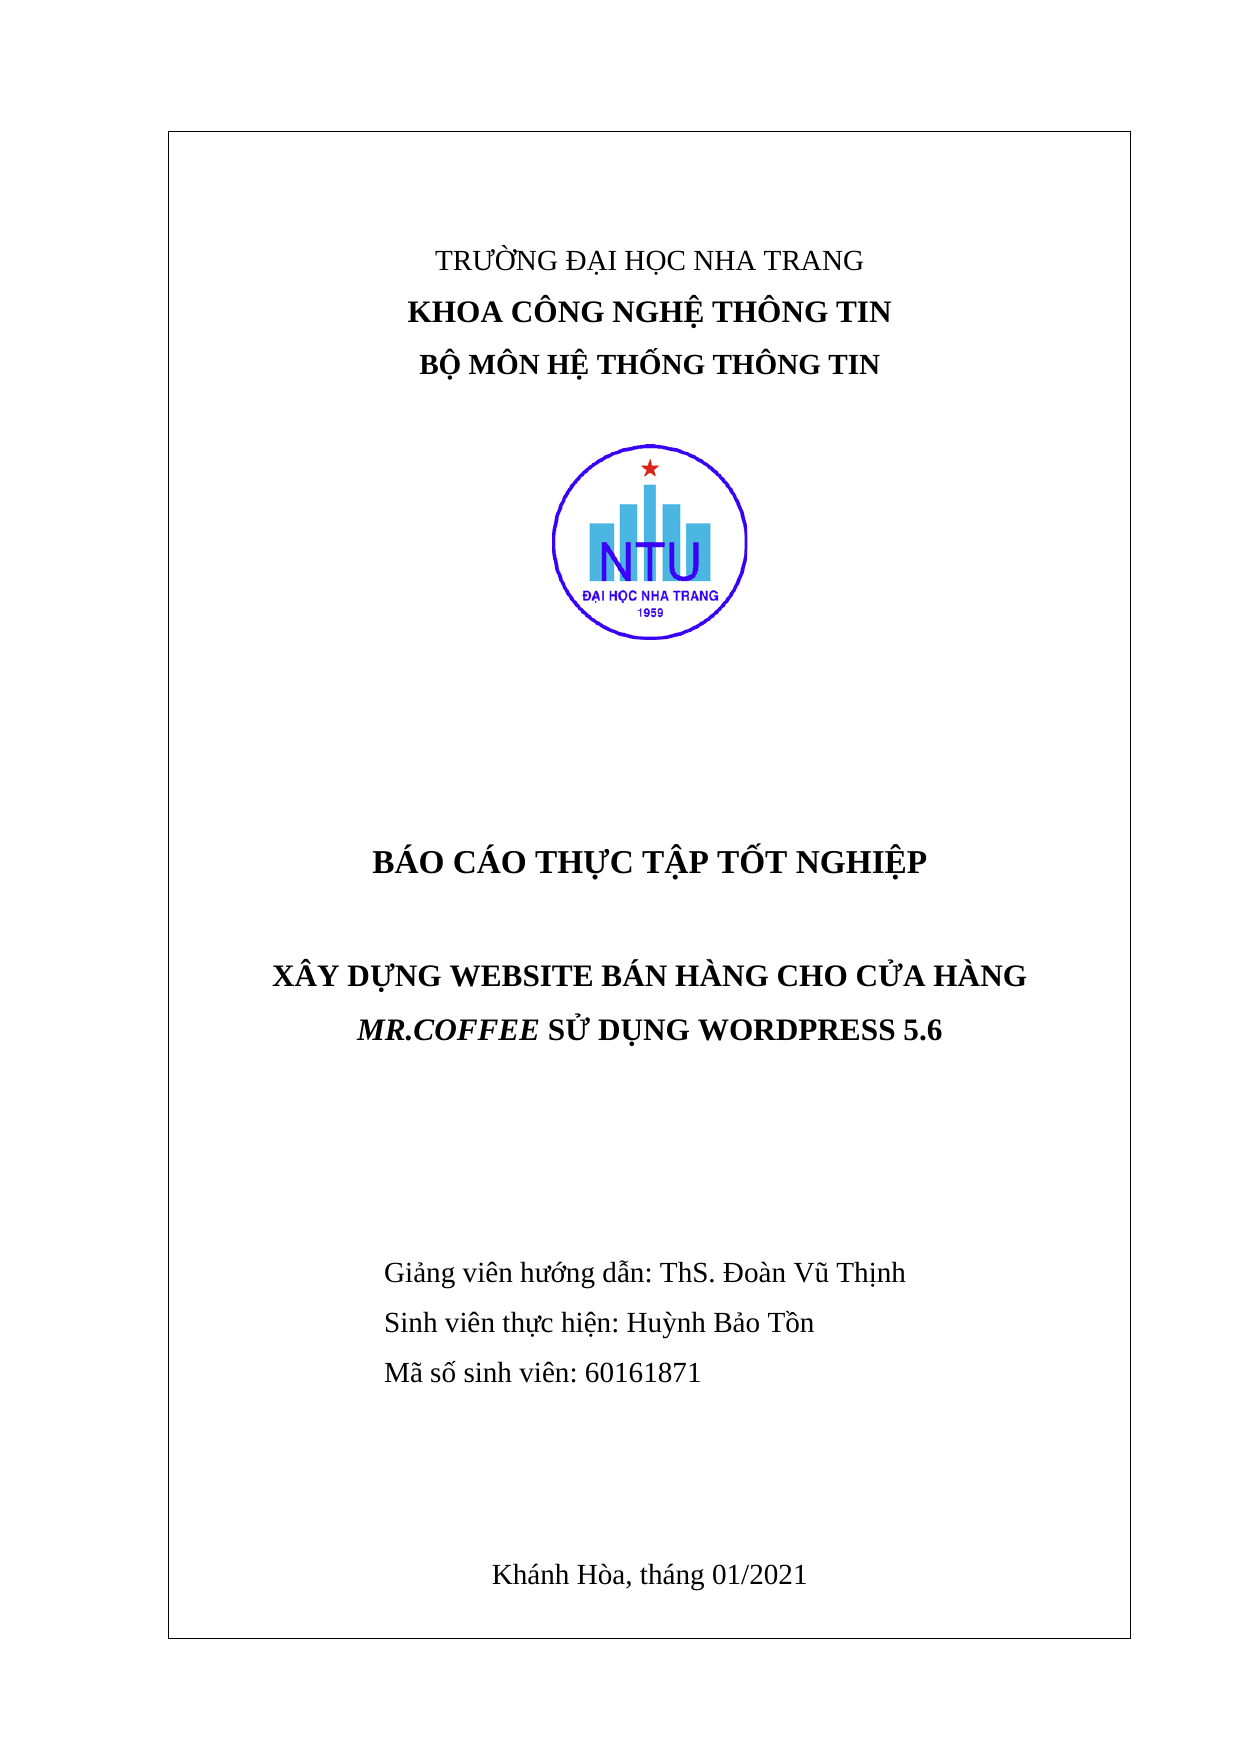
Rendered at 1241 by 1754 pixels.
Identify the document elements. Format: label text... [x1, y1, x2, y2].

text Sinh viên thực hiện: Huỳnh Bảo Tồn [384, 1305, 1122, 1339]
text Khánh Hòa, tháng 01/2021 [177, 1557, 1122, 1590]
text KHOA CÔNG NGHỆ THÔNG TIN [177, 293, 1122, 329]
picture [552, 444, 748, 640]
text Giảng viên hướng dẫn: ThS. Đoàn Vũ Thịnh [384, 1255, 1122, 1288]
text BÁO CÁO THỰC TẬP TỐT NGHIỆP [177, 842, 1122, 880]
text TRƯỜNG ĐẠI HỌC NHA TRANG [177, 243, 1122, 277]
text Mã số sinh viên: 60161871 [384, 1356, 1122, 1389]
text XÂY DỰNG WEBSITE BÁN HÀNG CHO CỬA HÀNG MR.COFFEE SỬ DỤNG WORDPRESS 5.6 [177, 957, 1122, 1047]
text BỘ MÔN HỆ THỐNG THÔNG TIN [177, 347, 1122, 381]
